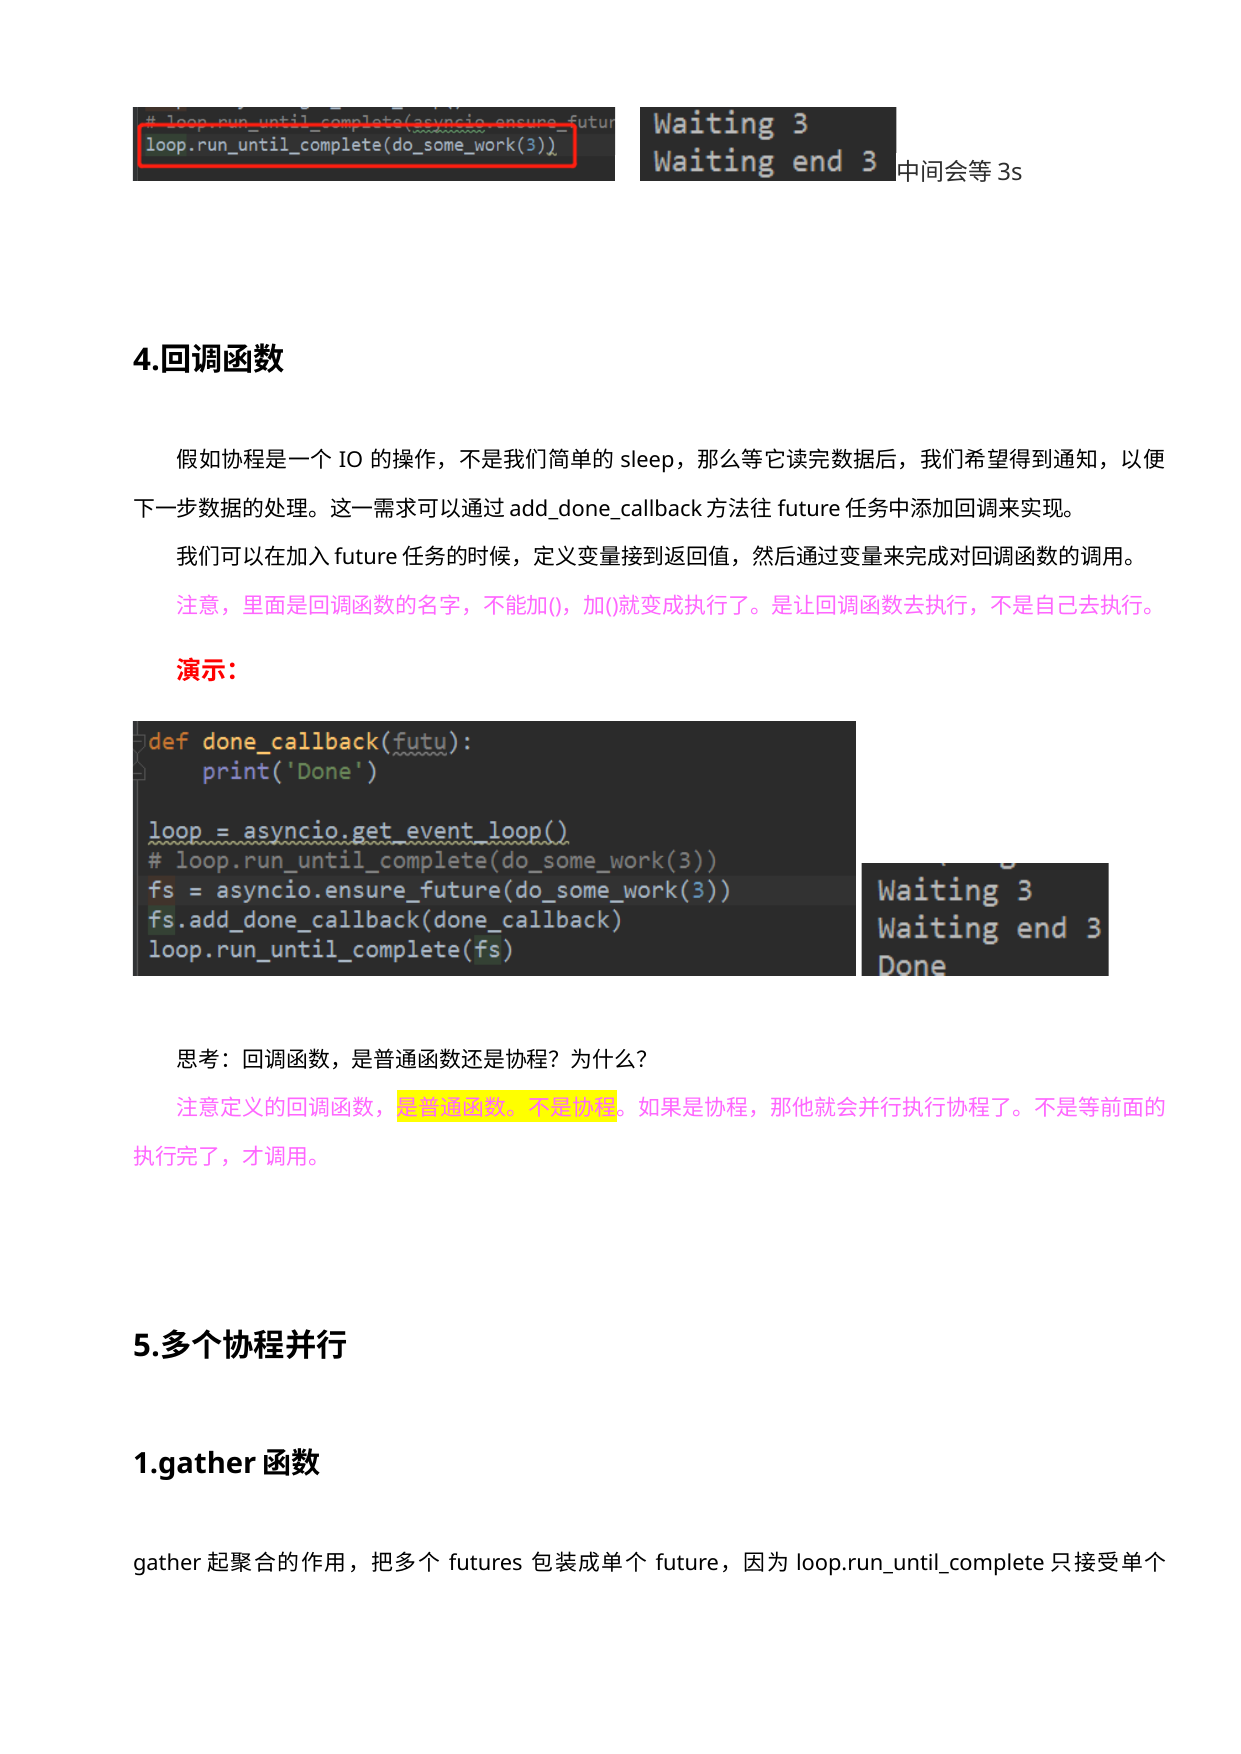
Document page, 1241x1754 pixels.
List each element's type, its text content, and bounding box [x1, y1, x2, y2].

text 演示： [133, 636, 1167, 701]
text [133, 1545, 1167, 1577]
picture [132, 107, 616, 181]
text 注意定义的回调函数，是普通函数。不是协程。如果是协程，那他就会并行执行协程了。不是等前面的执行完了，才调用。 [133, 1089, 1167, 1171]
picture [861, 863, 1109, 976]
subtitle 5.多个协程并行 [133, 1311, 1167, 1376]
text 注意，里面是回调函数的名字，不能加()，加()就变成执行了。是让回调函数去执行，不是自己去执行。 [133, 587, 1167, 620]
subtitle 1.gather函数 [133, 1428, 1167, 1493]
subtitle 4.回调函数 [133, 324, 1167, 389]
picture [640, 107, 897, 181]
text 我们可以在加入future任务的时候，定义变量接到返回值，然后通过变量来完成对回调函数的调用。 [133, 539, 1167, 572]
text 假如协程是一个 IO 的操作，不是我们简单的sleep，那么等它读完数据后，我们希望得到通知，以便下一步数据的处理。这一需求可以通过add_done_callback方法往 future任务中添加回调来实现。 [133, 442, 1167, 523]
picture [132, 721, 856, 976]
text 思考：回调函数，是普通函数还是协程？为什么？ [133, 1041, 1167, 1074]
